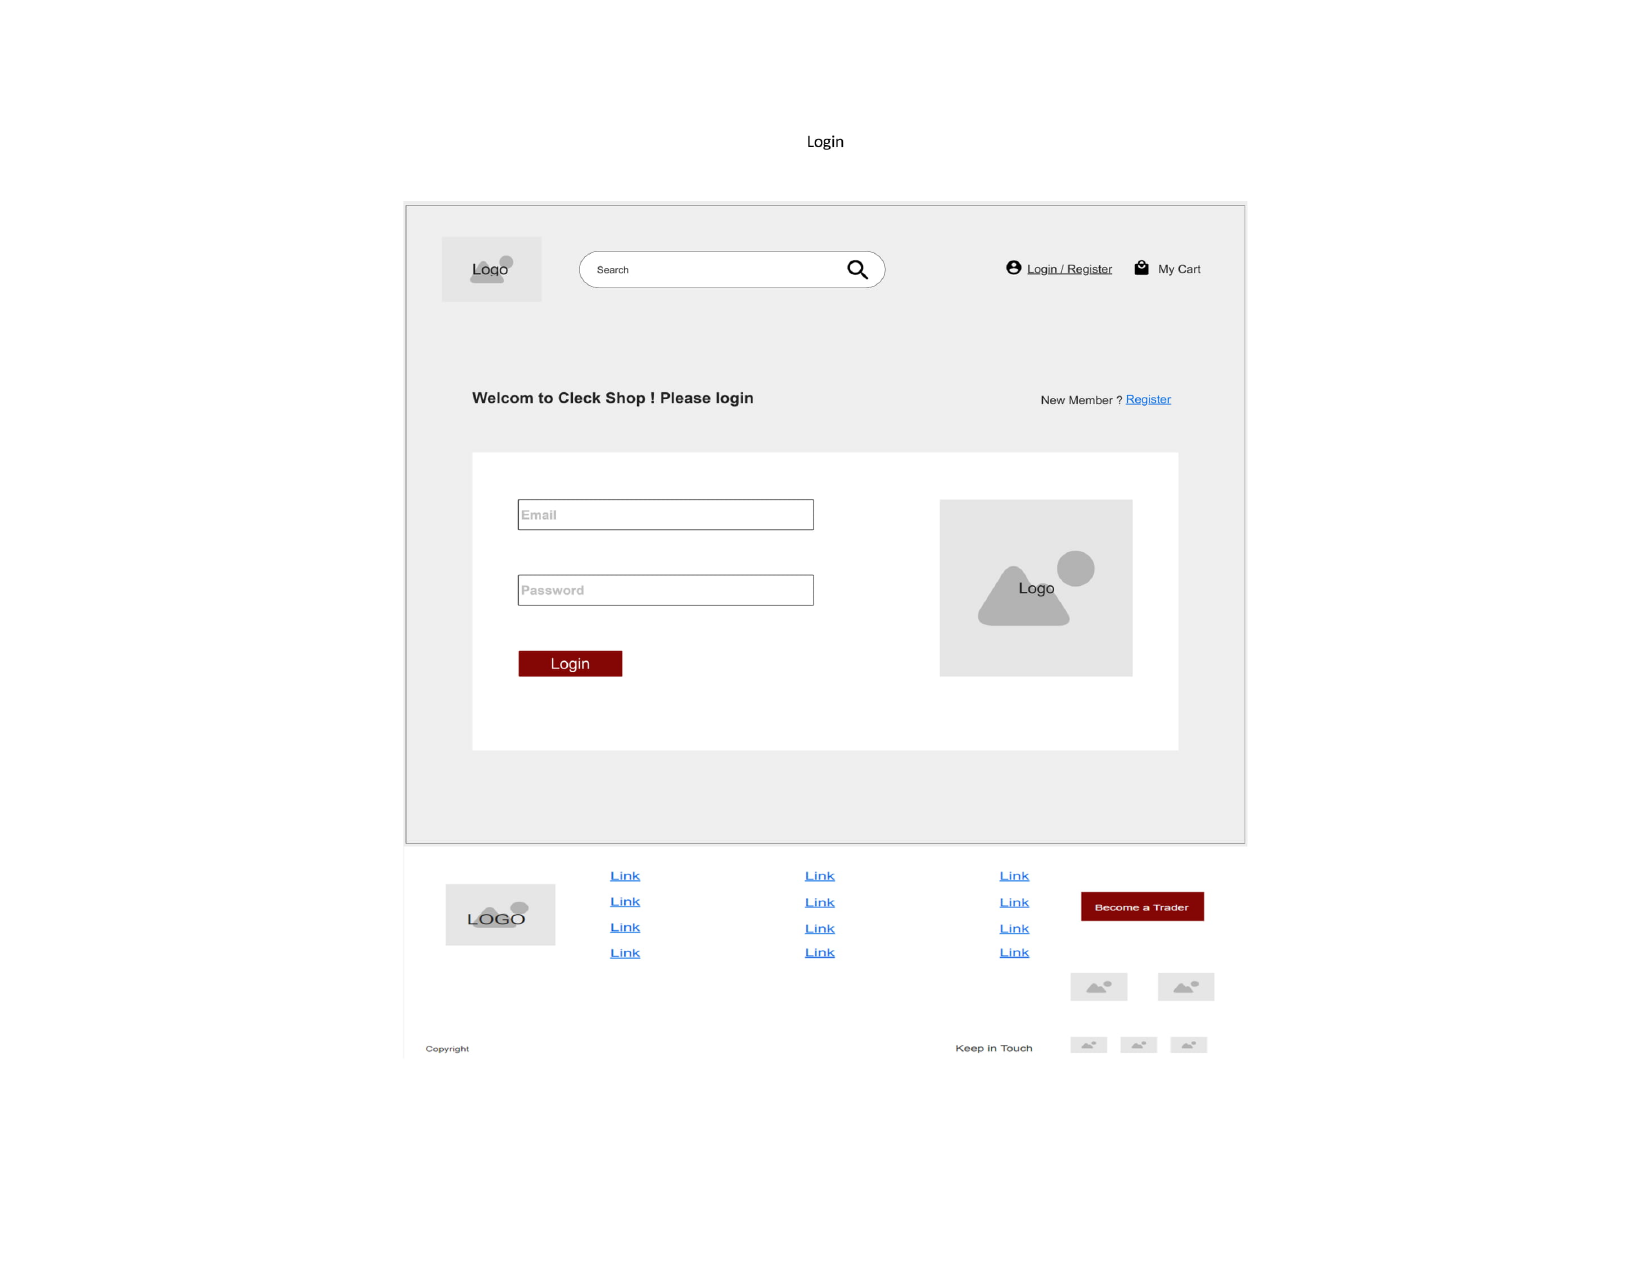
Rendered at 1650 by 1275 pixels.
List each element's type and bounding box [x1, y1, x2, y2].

picture [346, 75, 1304, 1200]
